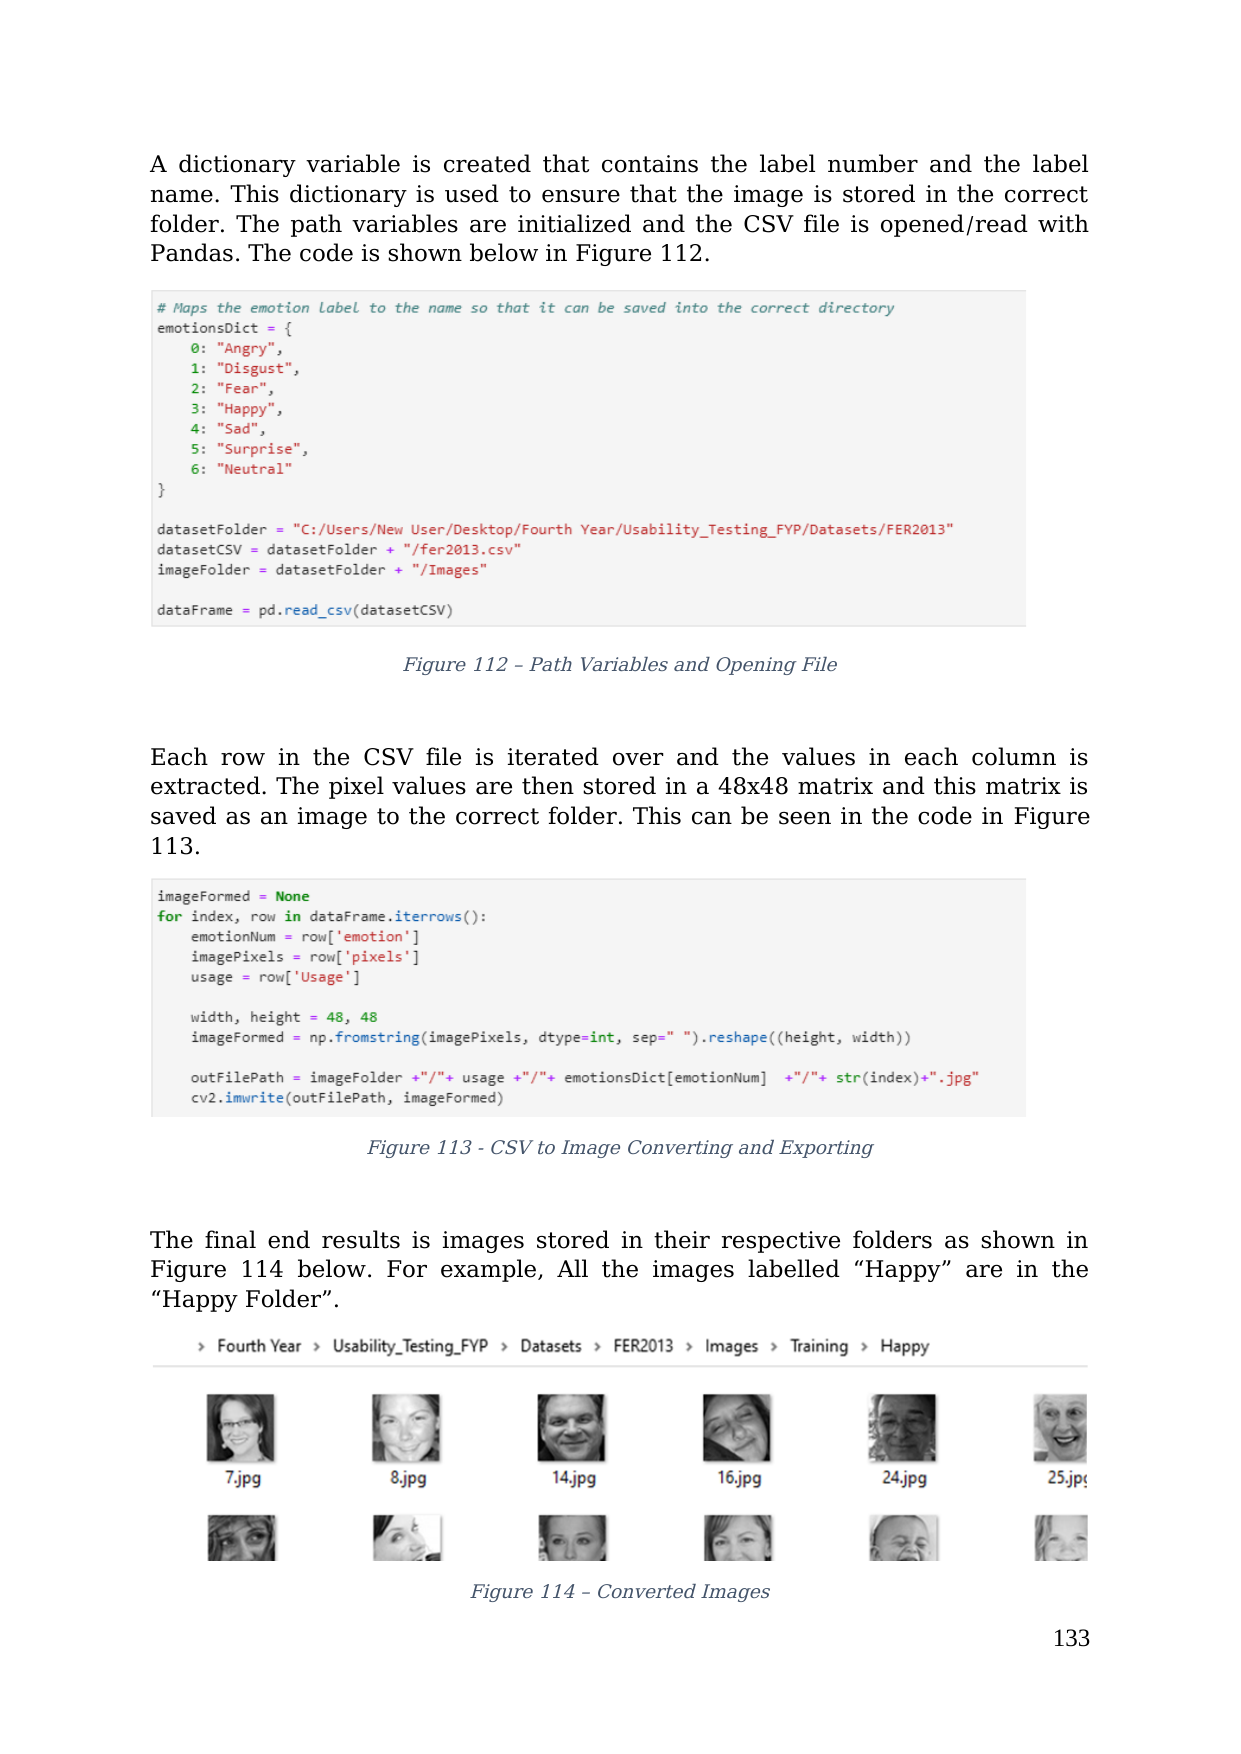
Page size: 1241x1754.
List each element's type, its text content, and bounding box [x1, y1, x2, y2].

text Figure 113 - CSV to Image Converting and Exporting [150, 1136, 1090, 1158]
text A dictionary variable is created that contains the label number and the label name. This dictionary is used to ensure that the image is stored in the correct folder. The path variables are initialized and the CSV file is opened/read with Pandas. The code is shown below in Figure 112. [150, 150, 1090, 267]
text The final end results is images stored in their respective folders as shown in Figure 114 below. For example, All the images labelled “Happy” are in the “Happy Folder”. [150, 1225, 1090, 1312]
picture [150, 877, 1027, 1117]
text Figure 112 – Path Variables and Opening File [150, 653, 1090, 675]
picture [152, 1331, 1088, 1561]
text Figure 114 – Converted Images [150, 1580, 1090, 1602]
text Each row in the CSV file is iterated over and the values in each column is extracted. The pixel values are then stored in a 48x48 matrix and this matrix is saved as an image to the correct folder. This can be seen in the code in Figure 113. [150, 742, 1090, 859]
picture [150, 285, 1027, 634]
